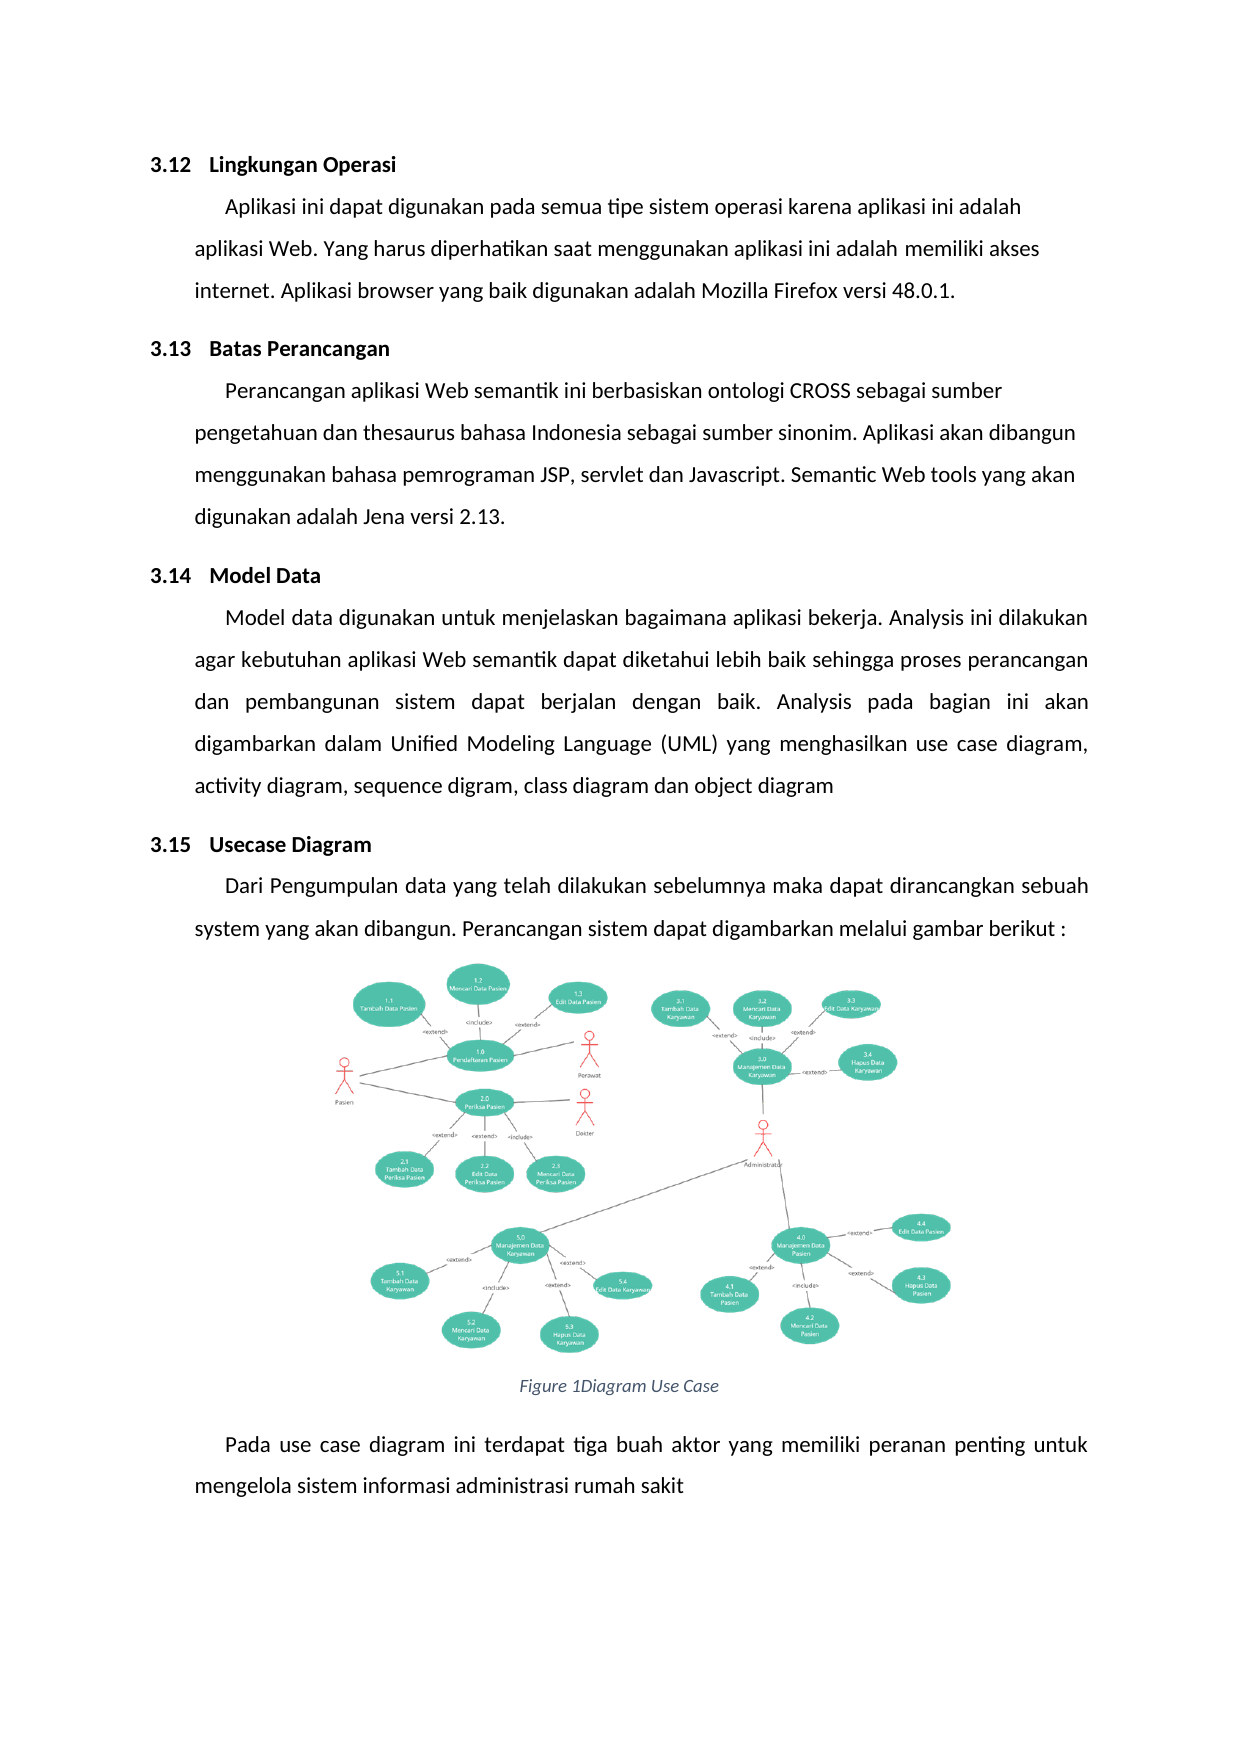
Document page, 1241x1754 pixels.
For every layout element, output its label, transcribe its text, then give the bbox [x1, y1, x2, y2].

text Perancangan aplikasi Web semantik ini berbasiskan ontologi CROSS sebagai sumber pengetahuan dan thesaurus bahasa Indonesia sebagai sumber sinonim. Aplikasi akan dibangun menggunakan bahasa pemrograman JSP, servlet dan Javascript. Semantic Web tools yang akan digunakan adalah Jena versi 2.13. [194, 377, 1090, 531]
picture [326, 955, 959, 1361]
subtitle Batas Perancangan [150, 334, 1090, 363]
subtitle Model Data [150, 561, 1090, 589]
text Model data digunakan untuk menjelaskan bagaimana aplikasi bekerja. Analysis ini dilakukan agar kebutuhan aplikasi Web semantik dapat diketahui lebih baik sehingga proses perancangan dan pembangunan sistem dapat berjalan dengan baik. Analysis pada bagian ini akan digambarkan dalam Unified Modeling Language (UML) yang menghasilkan use case diagram, activity diagram, sequence digram, class diagram dan object diagram [194, 603, 1090, 799]
text Figure 1Diagram Use Case [150, 1374, 1090, 1397]
text Aplikasi ini dapat digunakan pada semua tipe sistem operasi karena aplikasi ini adalah aplikasi Web. Yang harus diperhatikan saat menggunakan aplikasi ini adalah memiliki akses internet. Aplikasi browser yang baik digunakan adalah Mozilla Firefox versi 48.0.1. [194, 192, 1090, 304]
text Dari Pengumpulan data yang telah dilakukan sebelumnya maka dapat dirancangkan sebuah system yang akan dibangun. Perancangan sistem dapat digambarkan melalui gambar berikut : [194, 872, 1090, 942]
subtitle Lingkungan Operasi [150, 150, 1090, 178]
text Pada use case diagram ini terdapat tiga buah aktor yang memiliki peranan penting untuk mengelola sistem informasi administrasi rumah sakit [194, 1430, 1090, 1500]
subtitle Usecase Diagram [150, 830, 1090, 858]
